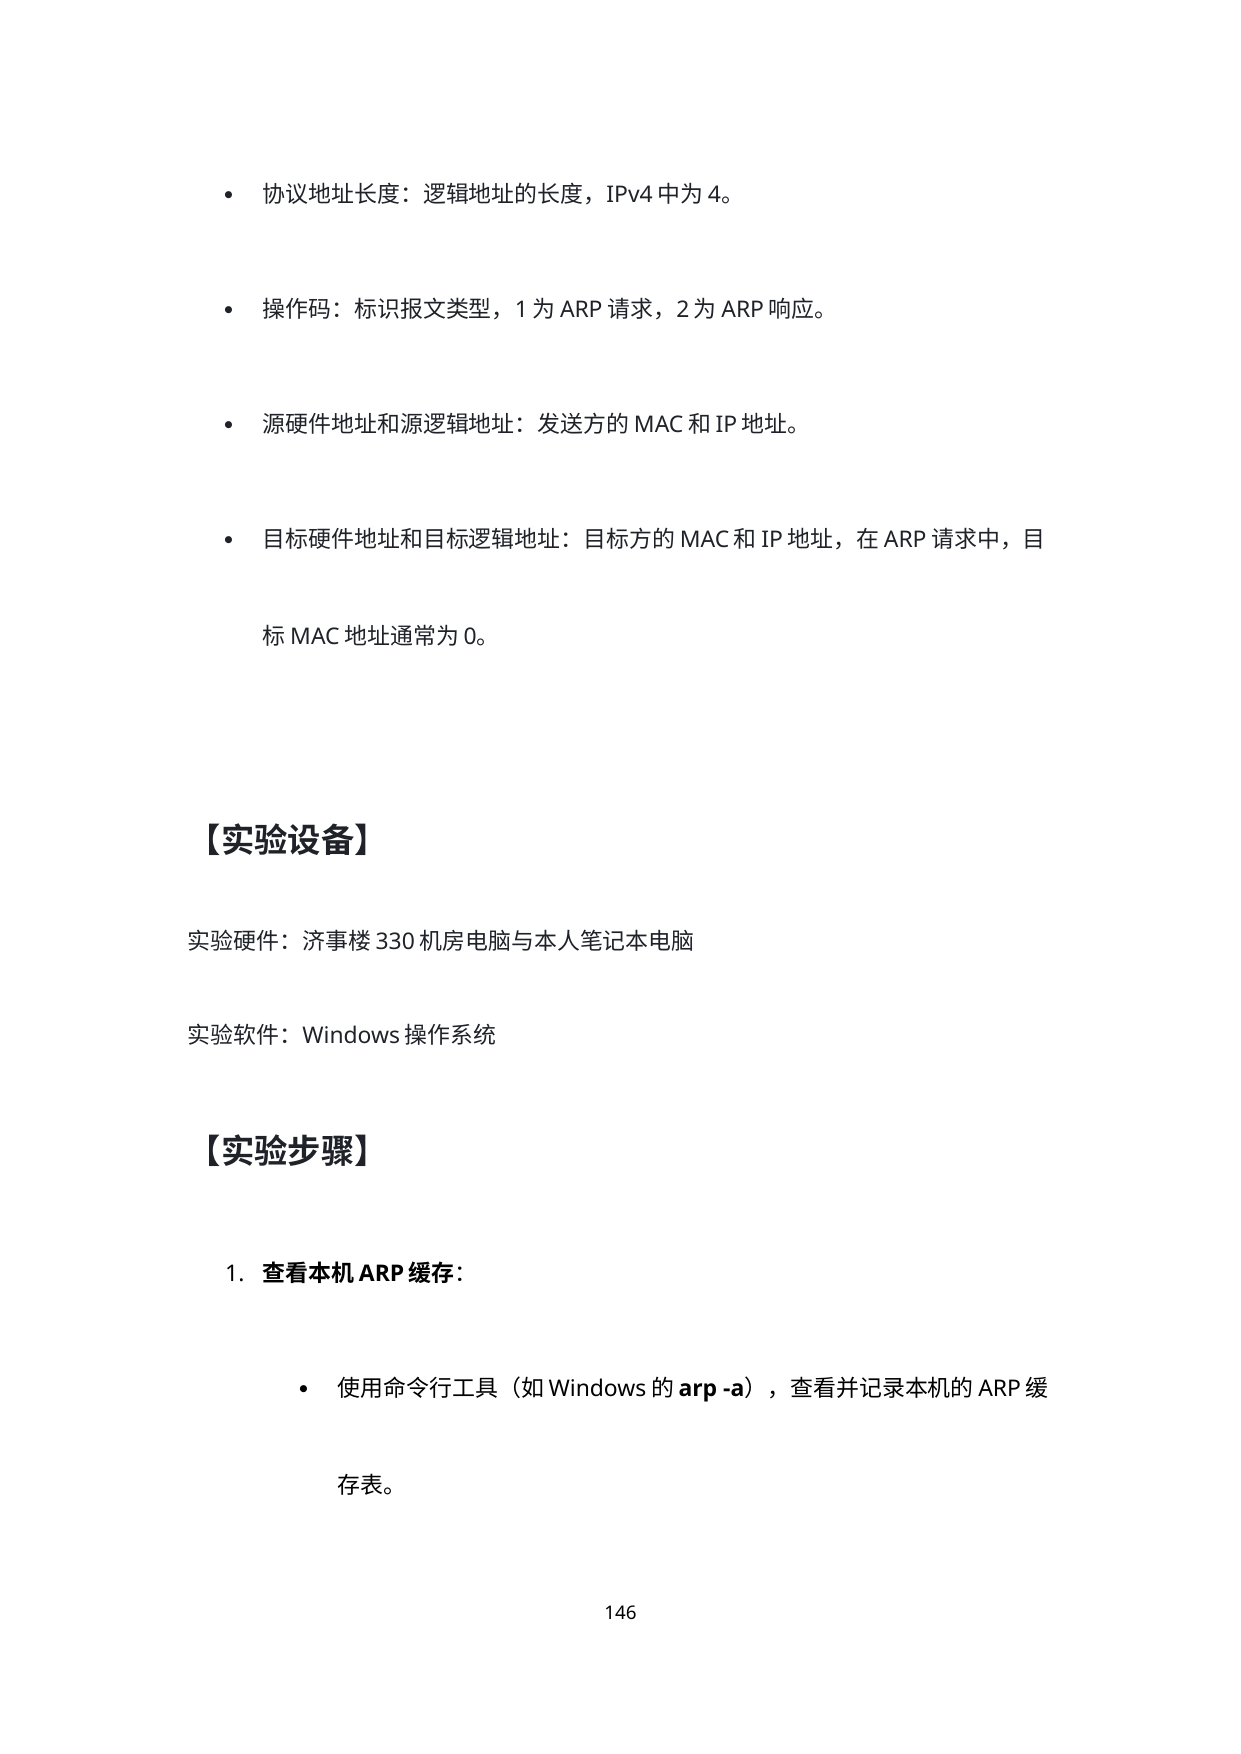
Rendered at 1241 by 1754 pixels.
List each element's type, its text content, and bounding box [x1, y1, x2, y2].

text 实验硬件：济事楼330机房电脑与本人笔记本电脑 [187, 907, 1053, 972]
list 目标硬件地址和目标逻辑地址：目标方的MAC和IP地址，在ARP请求中，目标MAC地址通常为0。 [225, 505, 1053, 667]
list 使用命令行工具（如Windows的arp -a），查看并记录本机的ARP缓存表。 [300, 1354, 1053, 1516]
list 源硬件地址和源逻辑地址：发送方的MAC和IP地址。 [225, 390, 1053, 455]
text 【实验步骤】 [187, 1117, 1053, 1182]
list 操作码：标识报文类型，1为ARP请求，2为ARP响应。 [225, 275, 1053, 340]
text 【实验设备】 [187, 806, 1053, 871]
list 查看本机ARP缓存： [225, 1239, 1053, 1304]
list 协议地址长度：逻辑地址的长度，IPv4中为4。 [225, 160, 1053, 225]
text 实验软件：Windows操作系统 [187, 1002, 1053, 1067]
